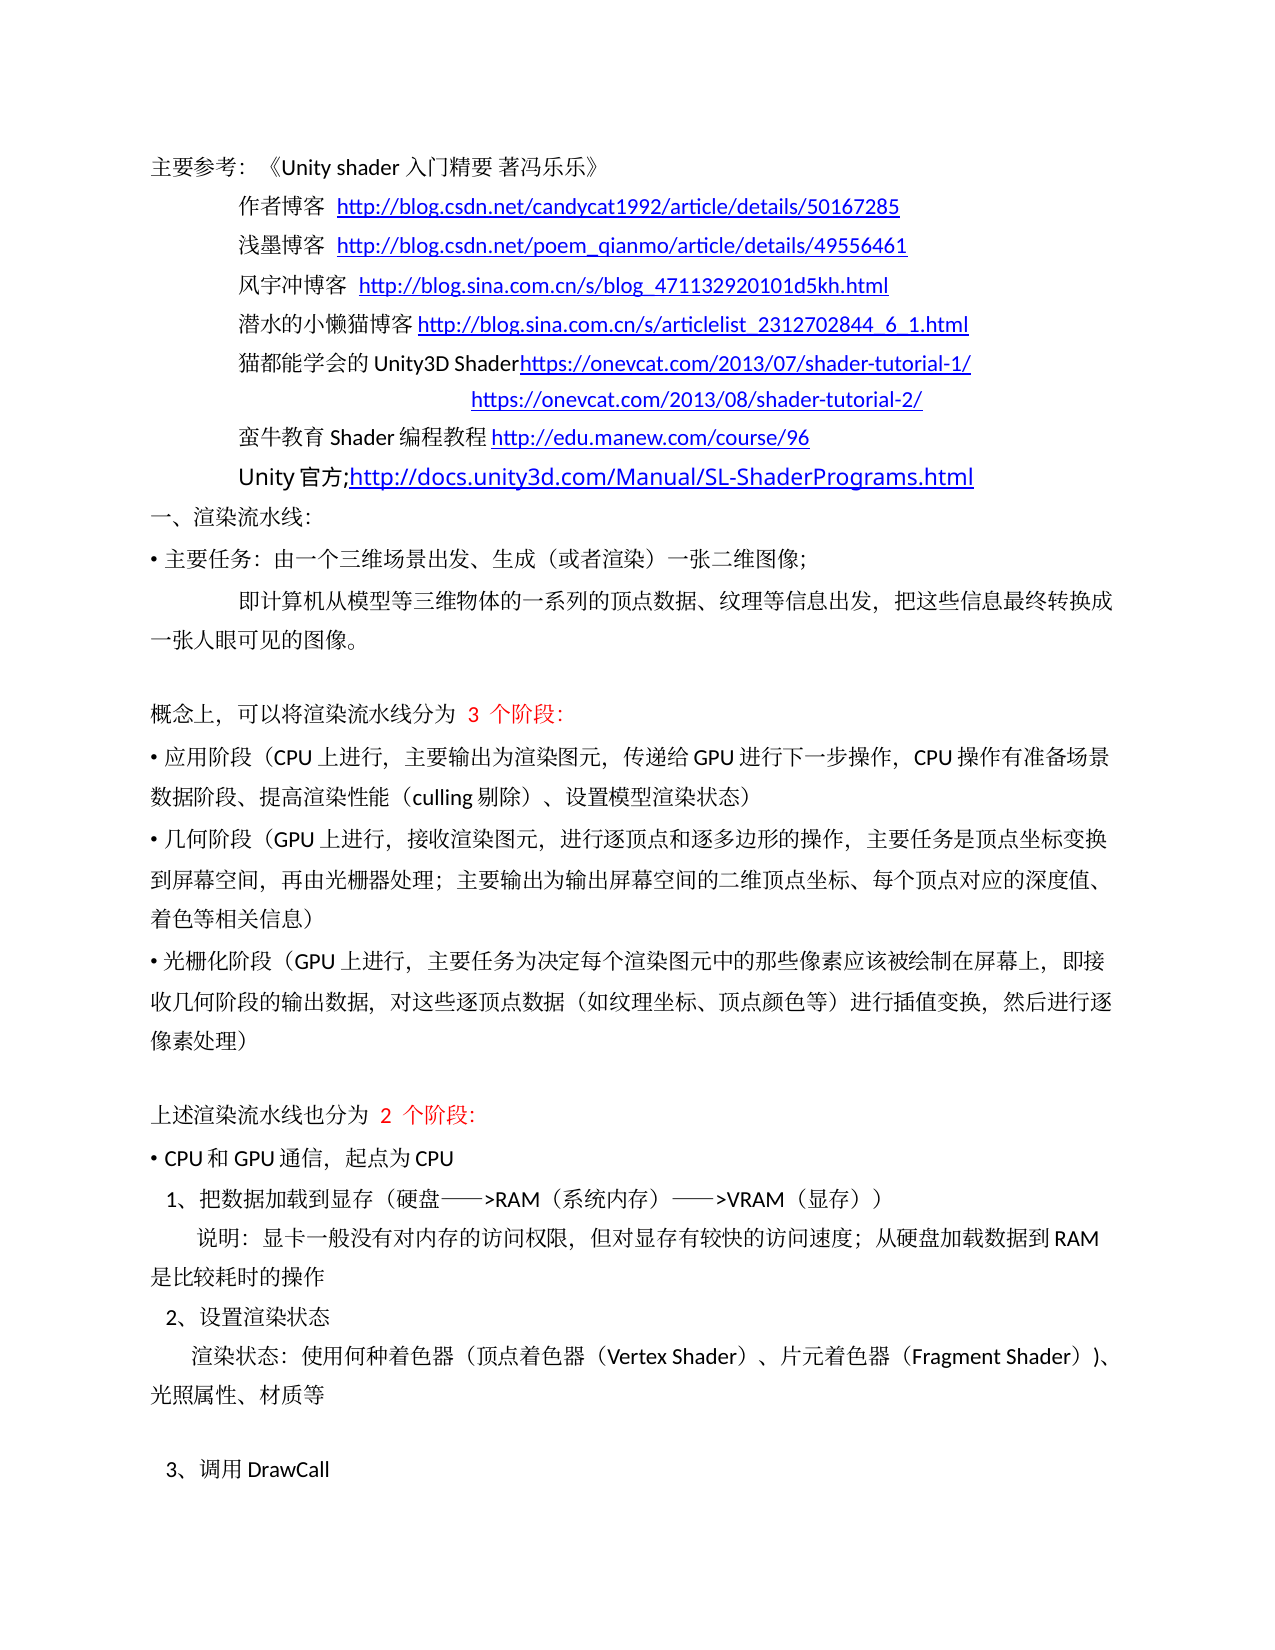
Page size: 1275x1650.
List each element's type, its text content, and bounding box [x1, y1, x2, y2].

text · 应用阶段（CPU上进行，主要输出为渲染图元，传递给GPU进行下一步操作，CPU操作有准备场景数据阶段、提高渲染性能（culling剔除）、设置模型渲染状态） [150, 737, 1125, 812]
text Unity官方;http://docs.unity3d.com/Manual/SL-ShaderPrograms.html [343, 460, 1125, 492]
text · 几何阶段（GPU上进行，接收渲染图元，进行逐顶点和逐多边形的操作，主要任务是顶点坐标变换到屏幕空间，再由光栅器处理；主要输出为输出屏幕空间的二维顶点坐标、每个顶点对应的深度值、着色等相关信息） [150, 819, 1125, 933]
text 作者博客 http://blog.csdn.net/candycat1992/article/details/50167285 [150, 189, 1125, 221]
text 一、渲染流水线： [150, 500, 1125, 532]
text 说明：显卡一般没有对内存的访问权限，但对显存有较快的访问速度；从硬盘加载数据到RAM是比较耗时的操作 [150, 1221, 1125, 1292]
text 潜水的小懒猫博客http://blog.sina.com.cn/s/articlelist_2312702844_6_1.html [150, 307, 1125, 338]
text 渲染状态：使用何种着色器（顶点着色器（Vertex Shader）、片元着色器（Fragment Shader）)、光照属性、材质等 [150, 1339, 1125, 1410]
text Unity官方;http://docs.unity3d.com/Manual/SL-ShaderPrograms.html [150, 460, 299, 492]
text 2、设置渲染状态 [150, 1300, 1125, 1331]
text 蛮牛教育Shader编程教程http://edu.manew.com/course/96 [150, 421, 1125, 452]
text · CPU和GPU通信，起点为CPU [150, 1138, 1125, 1173]
text 即计算机从模型等三维物体的一系列的顶点数据、纹理等信息出发，把这些信息最终转换成 一张人眼可见的图像。 [150, 584, 1125, 654]
text · 主要任务：由一个三维场景出发、生成（或者渲染）一张二维图像； [150, 539, 1125, 575]
text 3、调用DrawCall [150, 1453, 1125, 1484]
text 浅墨博客 http://blog.csdn.net/poem_qianmo/article/details/49556461 [150, 228, 1125, 260]
text https://onevcat.com/2013/08/shader-tutorial-2/ [150, 386, 1125, 414]
text · 光栅化阶段（GPU上进行，主要任务为决定每个渲染图元中的那些像素应该被绘制在屏幕上，即接收几何阶段的输出数据，对这些逐顶点数据（如纹理坐标、顶点颜色等）进行插值变换，然后进行逐像素处理） [150, 941, 1125, 1056]
text 概念上，可以将渲染流水线分为 3 个阶段： [150, 697, 1125, 729]
text 风宇冲博客 http://blog.sina.com.cn/s/blog_471132920101d5kh.html [150, 268, 1125, 299]
text 上述渲染流水线也分为 2 个阶段： [150, 1098, 1125, 1130]
text 1、把数据加载到显存（硬盘——>RAM（系统内存）——>VRAM（显存）） [150, 1182, 1125, 1213]
text 猫都能学会的Unity3D Shaderhttps://onevcat.com/2013/07/shader-tutorial-1/ [150, 346, 1125, 378]
text 主要参考：《Unity shader 入门精要 著冯乐乐》 [150, 150, 1125, 181]
